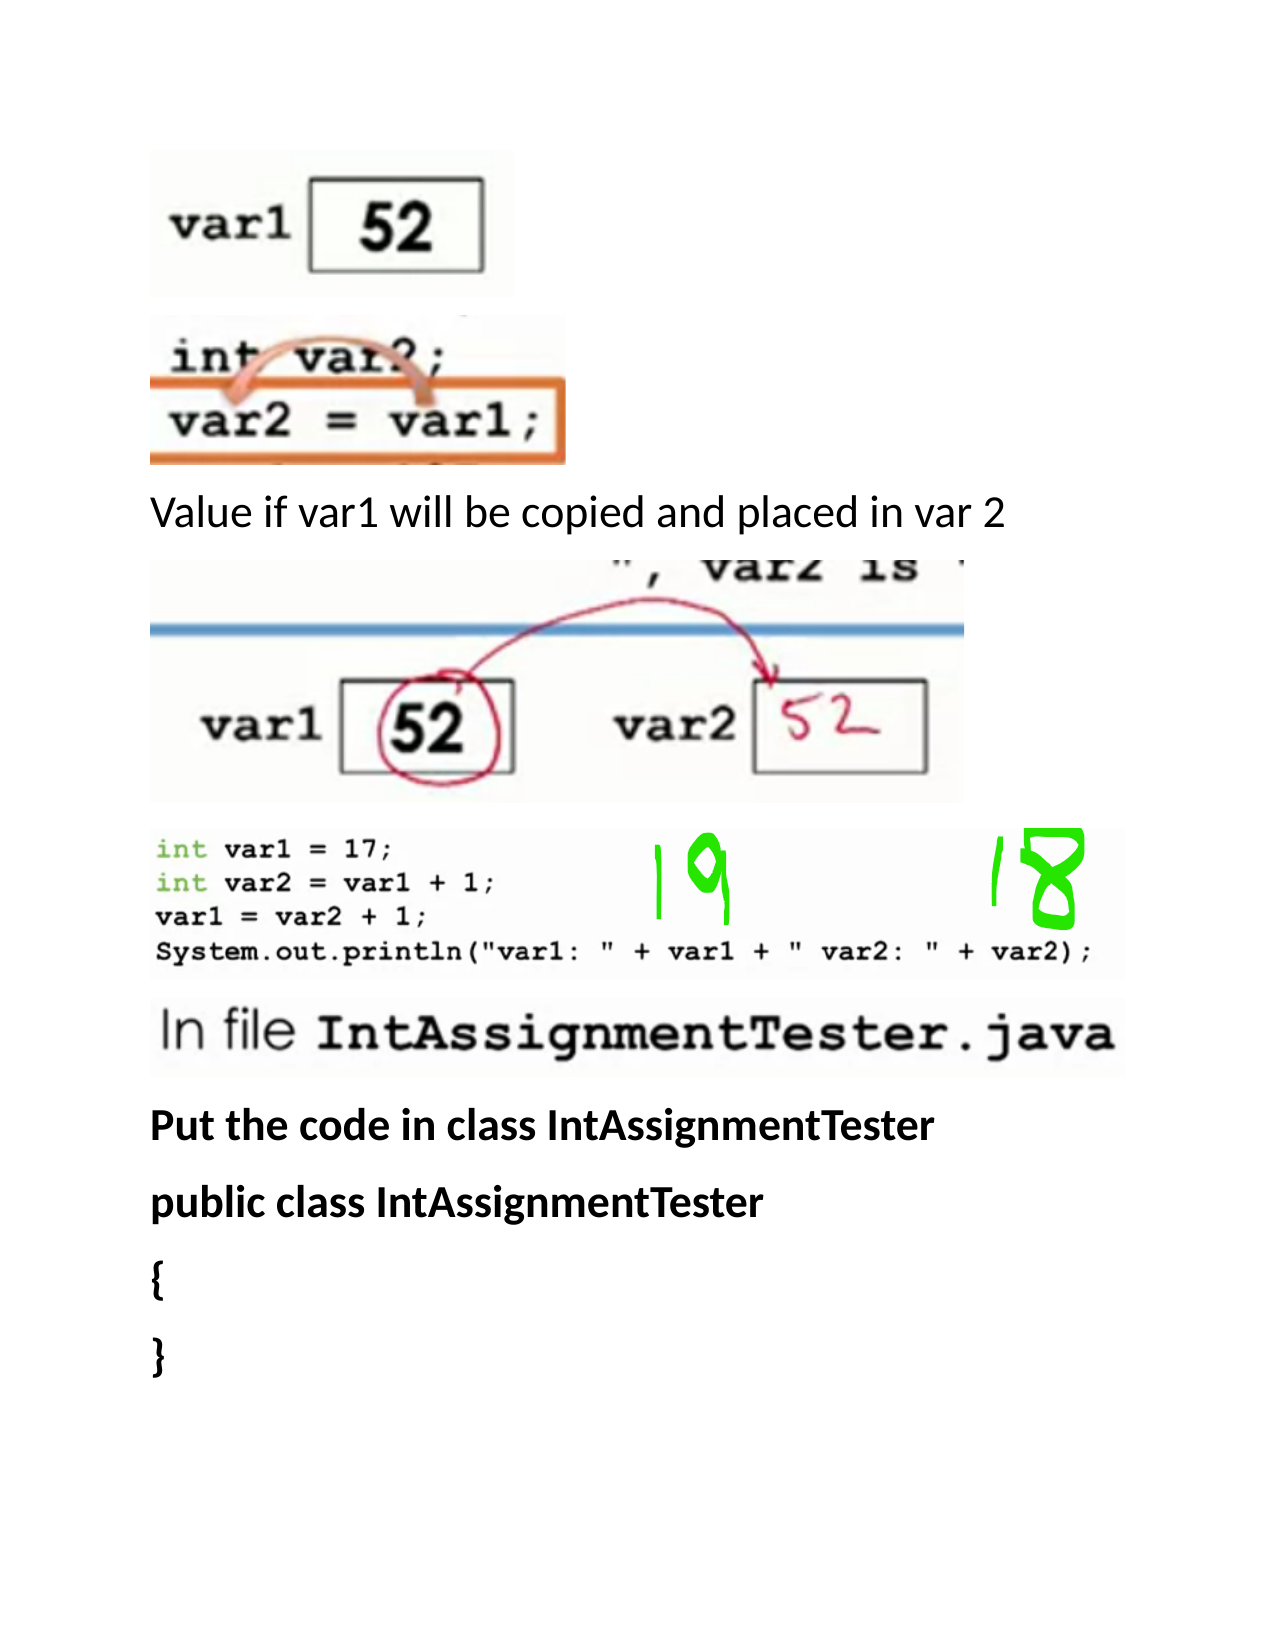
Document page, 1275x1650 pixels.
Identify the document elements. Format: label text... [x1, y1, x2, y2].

picture [150, 998, 1125, 1077]
picture [150, 315, 566, 465]
text { [150, 1250, 1125, 1306]
picture [150, 821, 1125, 980]
text Value if var1 will be copied and placed in var 2 [150, 483, 1125, 539]
picture [150, 150, 515, 297]
text public class IntAssignmentTester [150, 1173, 1125, 1229]
text } [150, 1327, 1125, 1383]
picture [150, 560, 965, 803]
text Put the code in class IntAssignmentTester [150, 1096, 1125, 1152]
